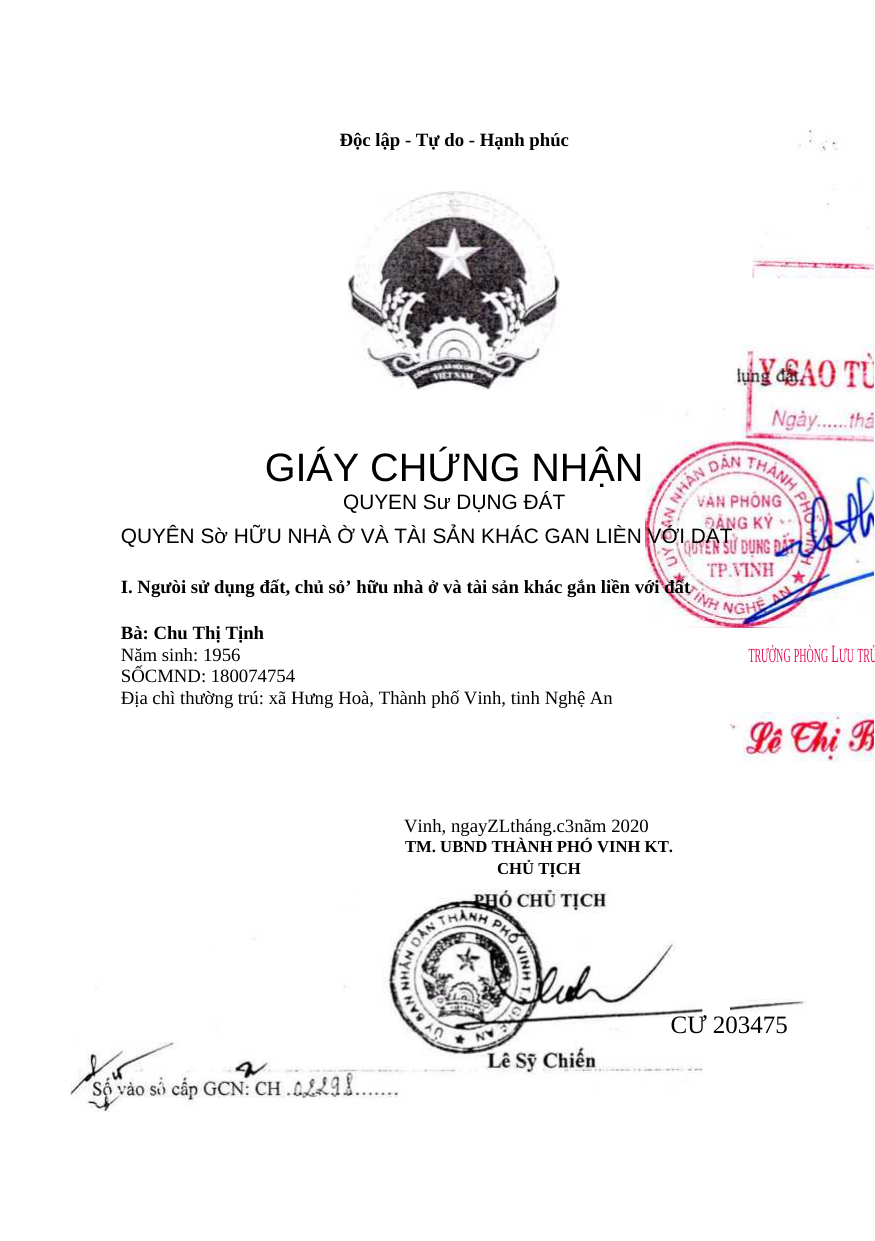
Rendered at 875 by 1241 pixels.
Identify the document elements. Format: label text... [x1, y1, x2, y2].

text Vinh, ngayZLtháng.c3nãm 2020 [404, 815, 673, 837]
text SỐCMND: 180074754 [121, 665, 787, 687]
text Bà: Chu Thị Tịnh [121, 622, 787, 644]
picture [70, 889, 703, 1112]
subtitle GIÁY CHỨNG NHẬN [121, 444, 787, 490]
picture [752, 128, 874, 278]
text trưởng phòng Lưu trử • THÔNG TIN [748, 639, 874, 667]
picture [347, 191, 561, 390]
text TM. UBND THÀNH PHÓ VINH KT. CHỦ TỊCH [404, 837, 673, 878]
subtitle QUYEN Sư DỤNG ĐÁT [121, 490, 787, 514]
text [121, 129, 787, 150]
text I. Ngưòi sử dụng đất, chủ sỏ’ hữu nhà ở và tài sản khác gắn liền với đất [121, 576, 787, 597]
picture [645, 297, 874, 628]
picture [730, 998, 808, 1014]
picture [727, 712, 874, 764]
subtitle CƯ 203475 [121, 1011, 787, 1039]
text Năm sinh: 1956 [121, 644, 748, 665]
text Địa chì thường trú: xã Hưng Hoà, Thành phố Vinh, tinh Nghệ An [121, 687, 787, 708]
subtitle QUYÊN Sờ HỮU NHÀ Ờ VÀ TÀI SẢN KHÁC GAN LIÈN VỚI DAT [121, 524, 787, 548]
